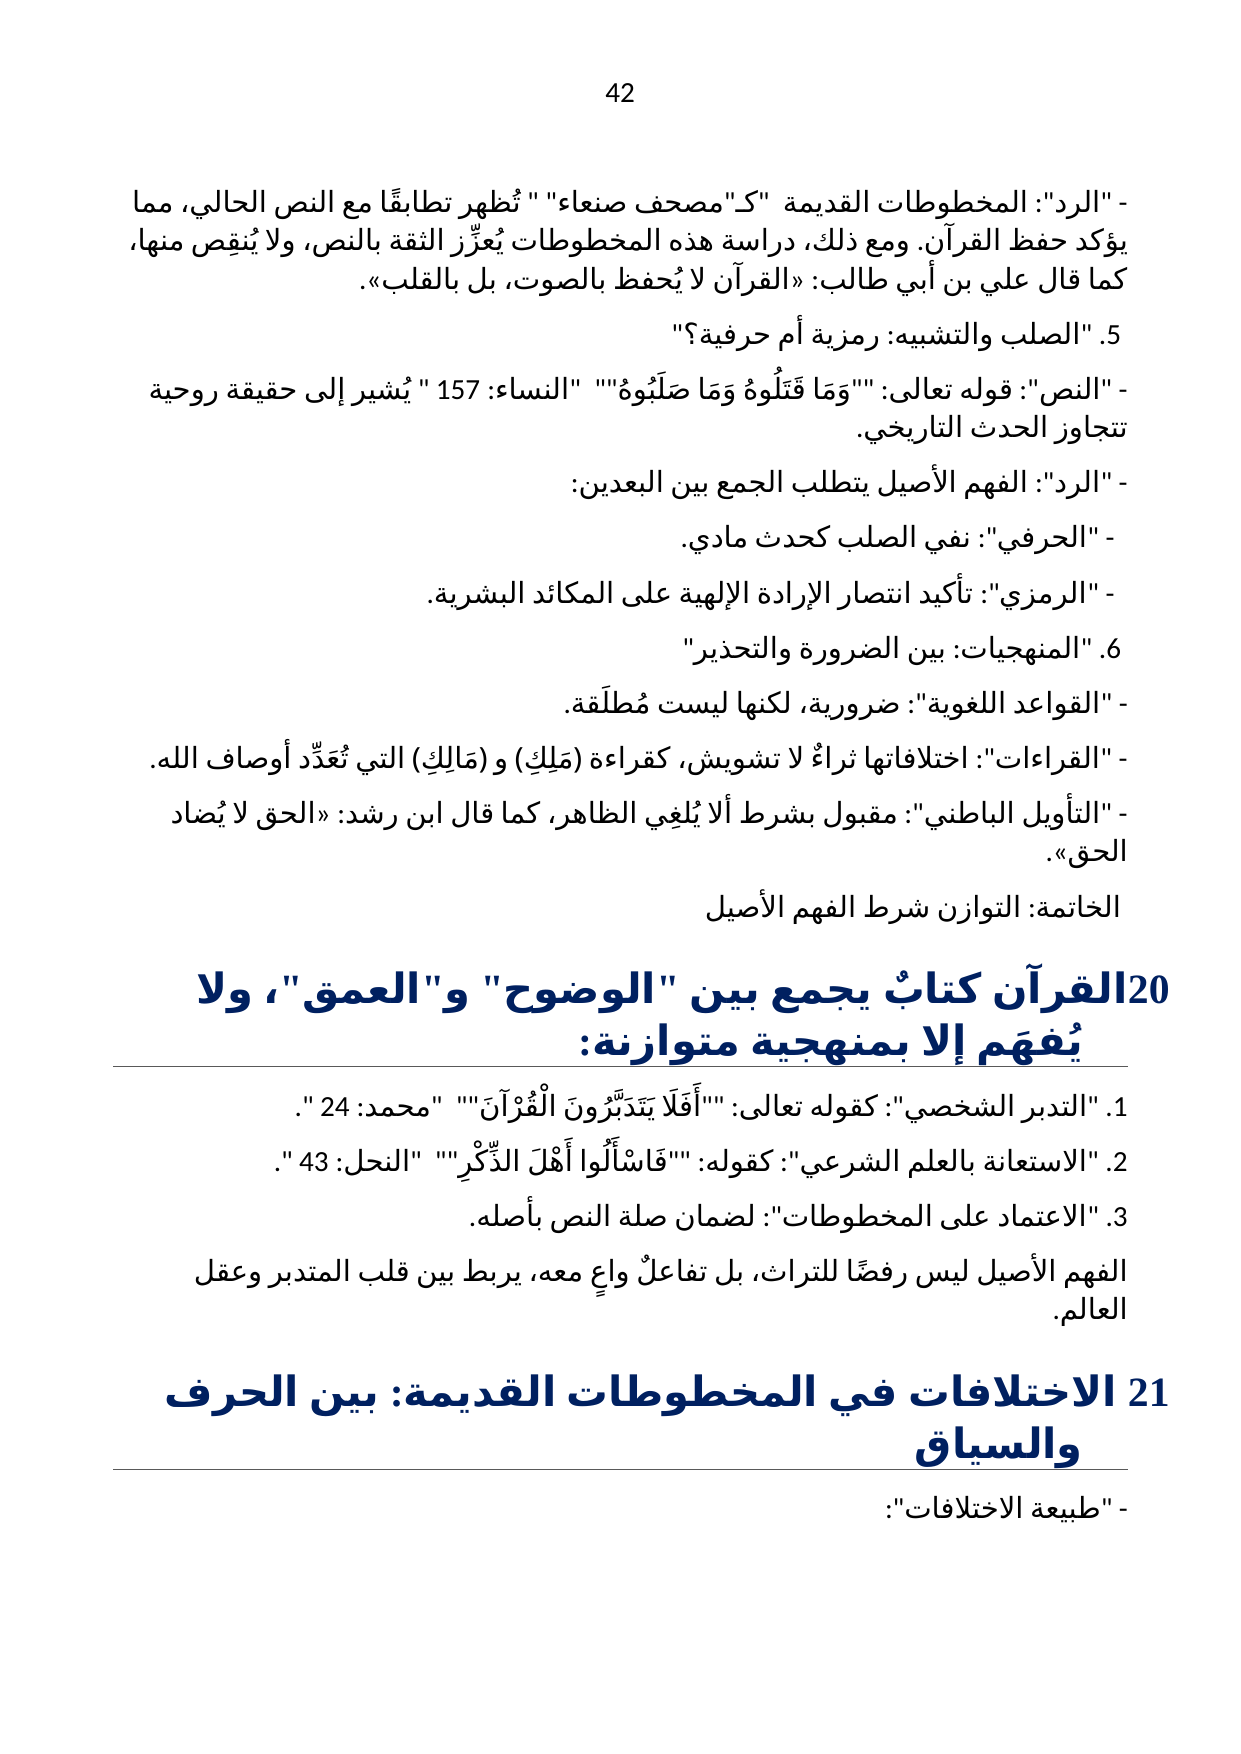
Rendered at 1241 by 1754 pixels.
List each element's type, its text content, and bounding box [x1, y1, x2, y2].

text - "الرمزي": تأكيد انتصار الإرادة الإلهية على المكائد البشرية. [112, 575, 1128, 610]
text - "الرد": المخطوطات القديمة "كـ"مصحف صنعاء" " تُظهر تطابقًا مع النص الحالي، مما يؤكد حفظ القرآن. ومع ذلك، دراسة هذه المخطوطات يُعزِّز الثقة بالنص، ولا يُنقِص منها، كما قال علي بن أبي طالب: «القرآن لا يُحفظ بالصوت، بل بالقلب». [112, 184, 1128, 296]
text 2. "الاستعانة بالعلم الشرعي": كقوله: ""فَاسْأَلُوا أَهْلَ الذِّكْرِ"" "النحل: 43 ". [112, 1143, 1128, 1178]
text - "النص": قوله تعالى: ""وَمَا قَتَلُوهُ وَمَا صَلَبُوهُ"" "النساء: 157 " يُشير إلى حقيقة روحية تتجاوز الحدث التاريخي. [112, 371, 1128, 445]
text الفهم الأصيل ليس رفضًا للتراث، بل تفاعلٌ واعٍ معه، يربط بين قلب المتدبر وعقل العالم. [112, 1253, 1128, 1327]
text 5. "الصلب والتشبيه: رمزية أم حرفية؟" [112, 316, 1128, 351]
text - "الحرفي": نفي الصلب كحدث مادي. [112, 519, 1128, 555]
text 3. "الاعتماد على المخطوطات": لضمان صلة النص بأصله. [112, 1198, 1128, 1233]
subtitle الاختلافات في المخطوطات القديمة: بين الحرف والسياق [112, 1367, 1128, 1470]
text - "طبيعة الاختلافات": [112, 1491, 1128, 1526]
subtitle القرآن كتابٌ يجمع بين "الوضوح" و"العمق"، ولا يُفهَم إلا بمنهجية متوازنة: [112, 964, 1128, 1067]
text الخاتمة: التوازن شرط الفهم الأصيل [112, 889, 1128, 924]
text - "التأويل الباطني": مقبول بشرط ألا يُلغِي الظاهر، كما قال ابن رشد: «الحق لا يُضاد الحق». [112, 795, 1128, 869]
text 6. "المنهجيات: بين الضرورة والتحذير" [112, 630, 1128, 665]
text - "الرد": الفهم الأصيل يتطلب الجمع بين البعدين: [112, 464, 1128, 500]
text - "القواعد اللغوية": ضرورية، لكنها ليست مُطلَقة. [112, 685, 1128, 721]
text 1. "التدبر الشخصي": كقوله تعالى: ""أَفَلَا يَتَدَبَّرُونَ الْقُرْآنَ"" "محمد: 24 ". [112, 1088, 1128, 1123]
text - "القراءات": اختلافاتها ثراءٌ لا تشويش، كقراءة ﴿مَلِكِ﴾ و ﴿مَالِكِ﴾ التي تُعَدِّد أوصاف الله. [112, 740, 1128, 776]
